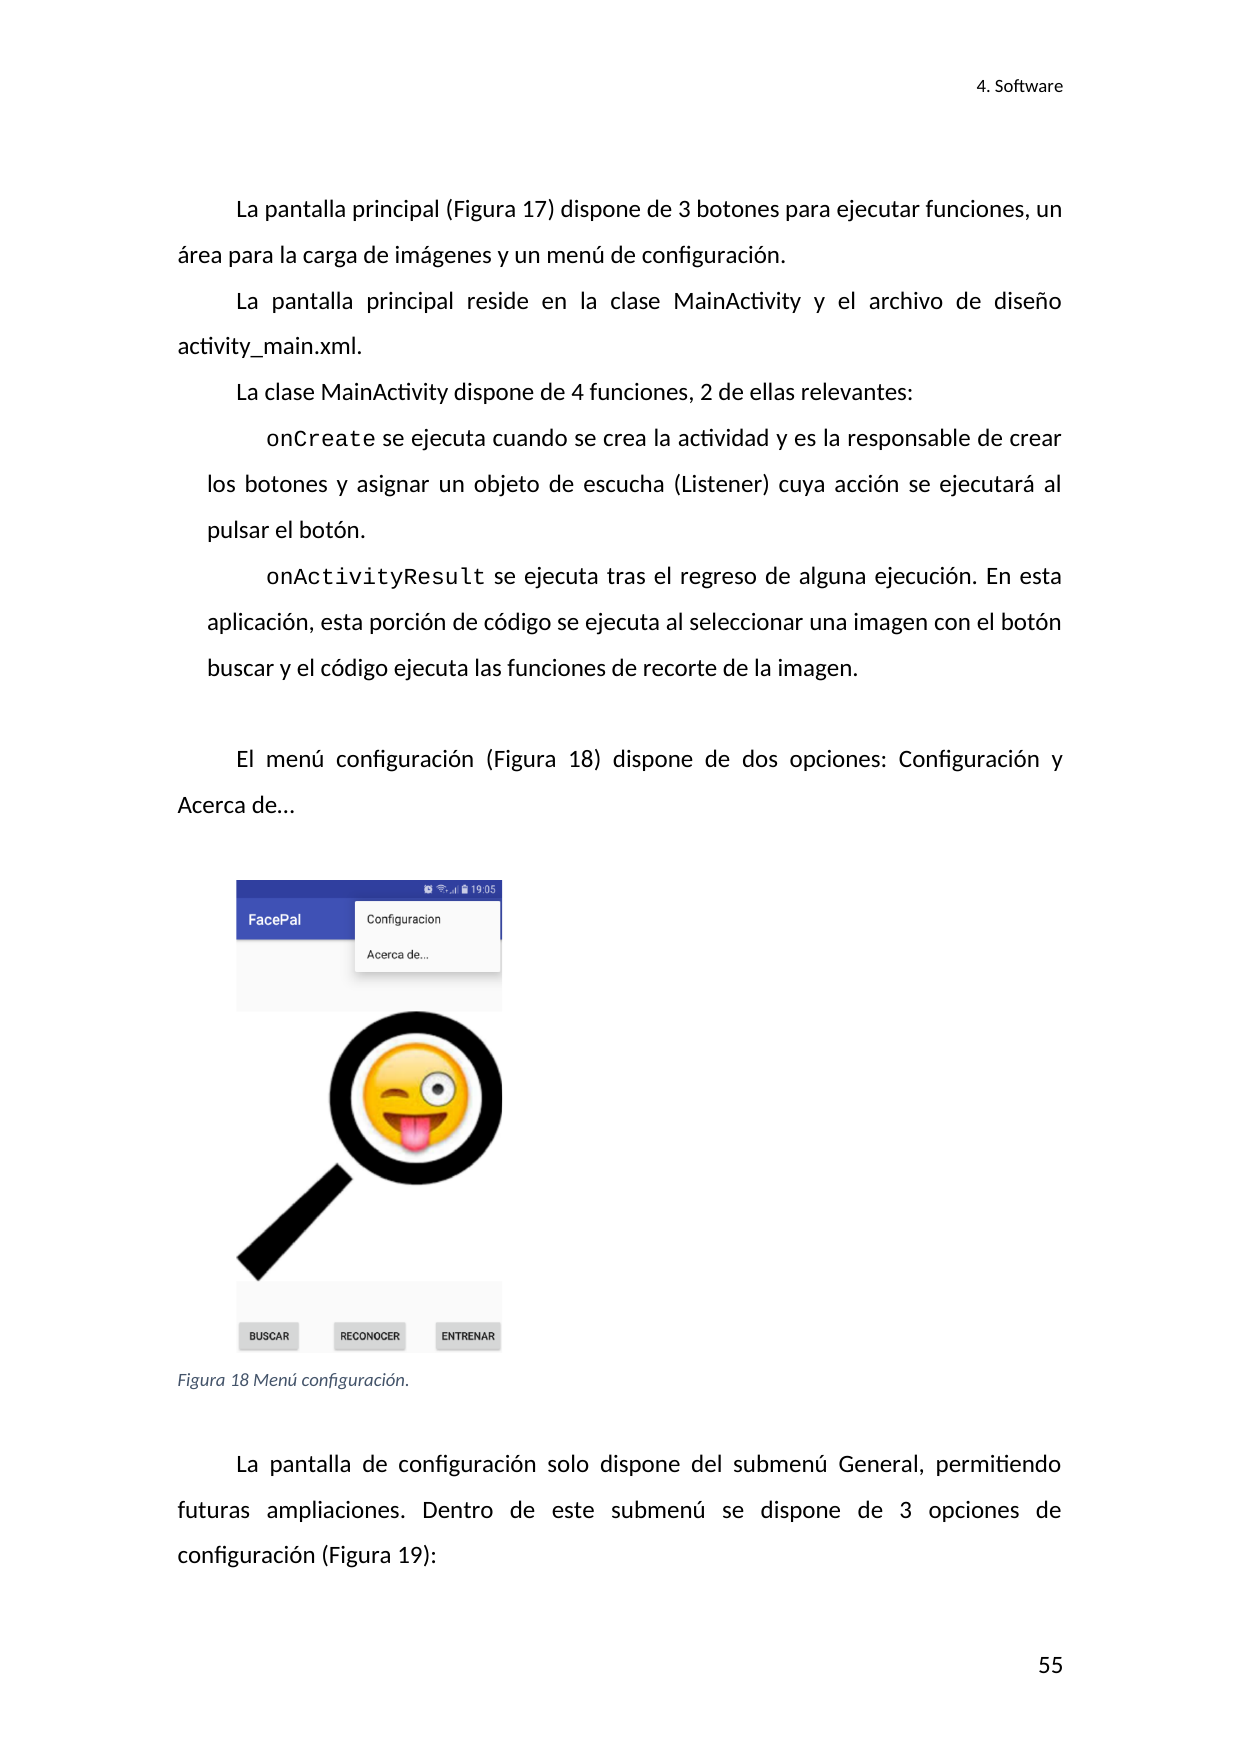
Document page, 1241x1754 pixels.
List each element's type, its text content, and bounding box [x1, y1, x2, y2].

picture [236, 880, 503, 1353]
text La pantalla principal reside en la clase MainActivity y el archivo de diseño activity_main.xml. [177, 285, 1063, 361]
text onCreate se ejecuta cuando se crea la actividad y es la responsable de crear los botones y asignar un objeto de escucha (Listener) cuya acción se ejecutará al pulsar el botón. [207, 422, 1063, 544]
text La clase MainActivity dispone de 4 funciones, 2 de ellas relevantes: [177, 376, 1063, 407]
text La pantalla principal (Figura 17) dispone de 3 botones para ejecutar funciones, un área para la carga de imágenes y un menú de configuración. [177, 193, 1063, 269]
text onActivityResult se ejecuta tras el regreso de alguna ejecución. En esta aplicación, esta porción de código se ejecuta al seleccionar una imagen con el botón buscar y el código ejecuta las funciones de recorte de la imagen. [207, 560, 1063, 682]
text El menú configuración (Figura 18) dispone de dos opciones: Configuración y Acerca de… [177, 743, 1063, 819]
text La pantalla de configuración solo dispone del submenú General, permitiendo futuras ampliaciones. Dentro de este submenú se dispone de 3 opciones de configuración (Figura 19): [177, 1448, 1063, 1570]
